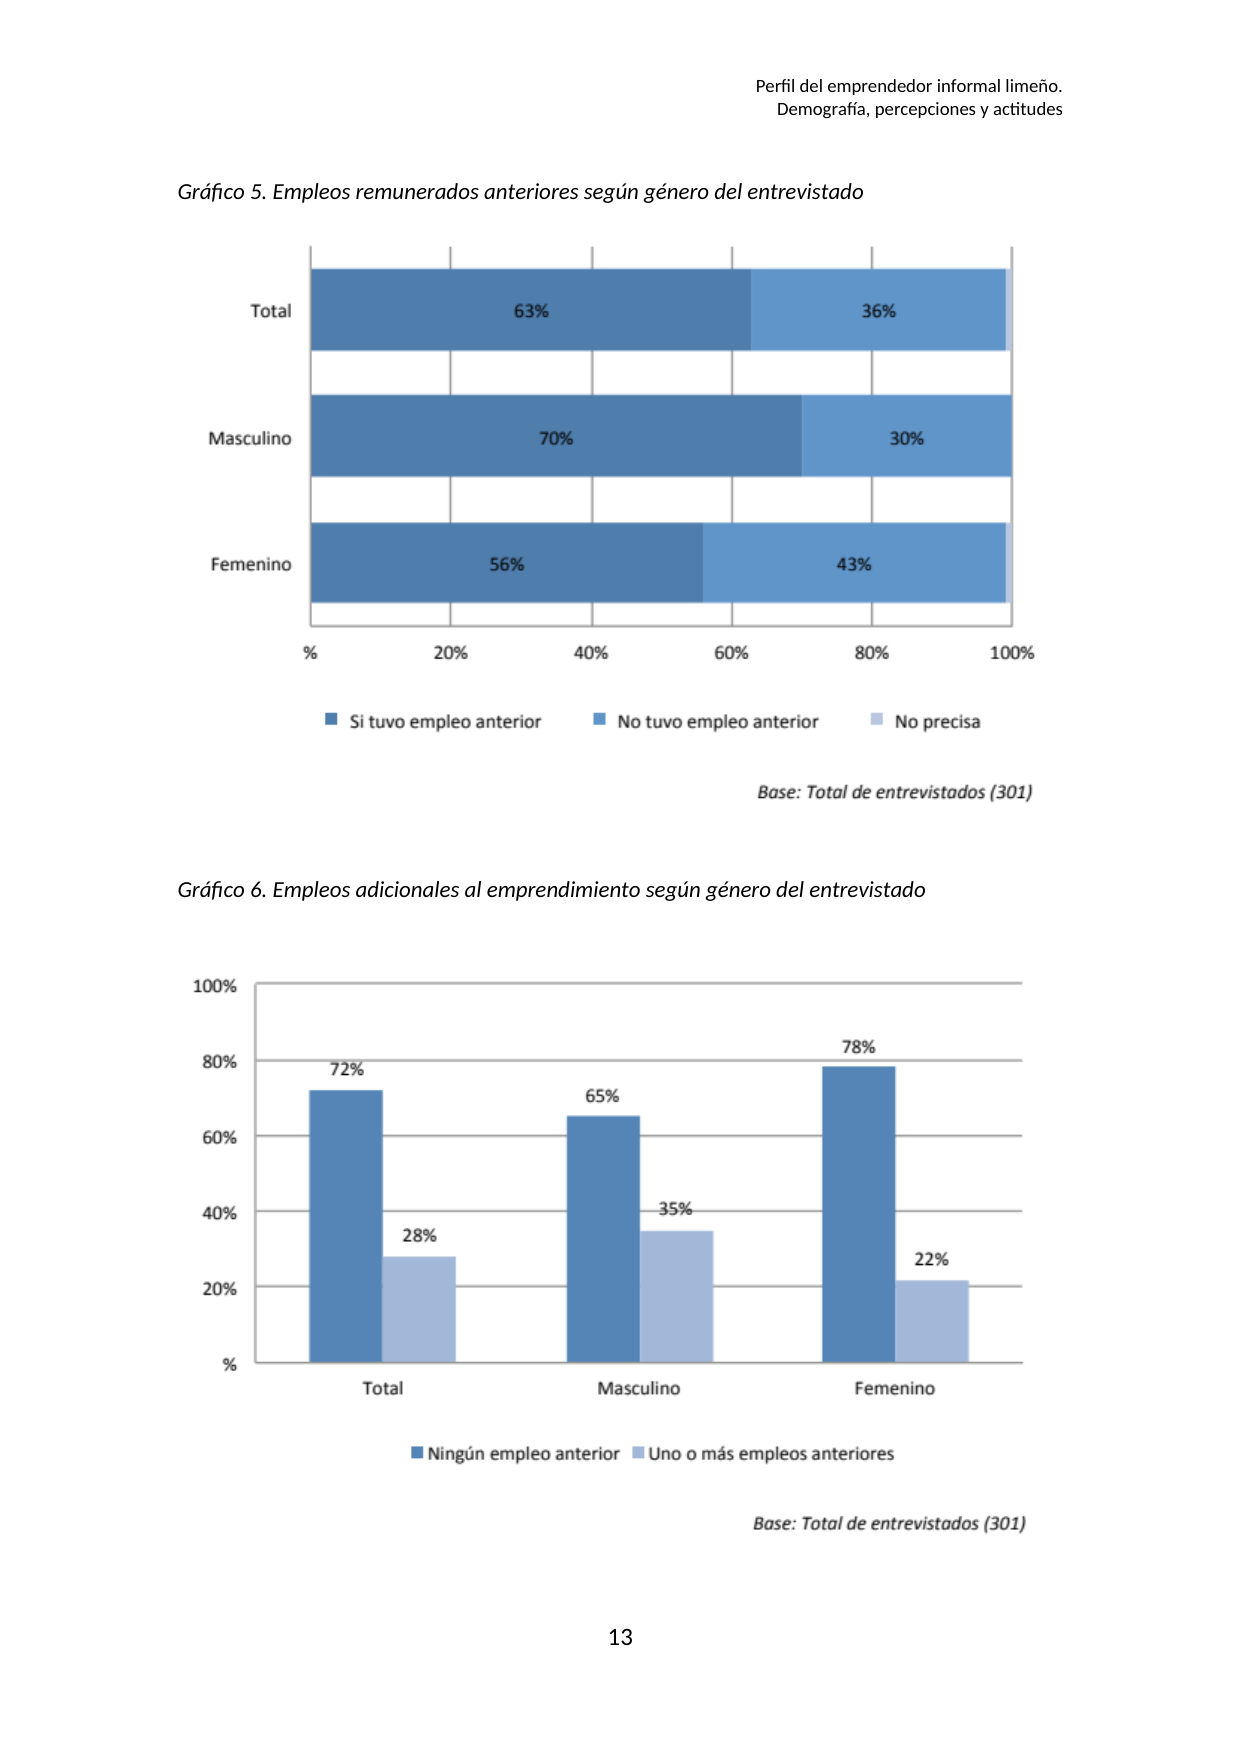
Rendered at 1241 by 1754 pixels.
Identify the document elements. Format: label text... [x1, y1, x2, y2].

text Gráfico 6. Empleos adicionales al emprendimiento según género del entrevistado [177, 875, 1063, 903]
text Gráfico 5. Empleos remunerados anteriores según género del entrevistado [177, 177, 1063, 206]
